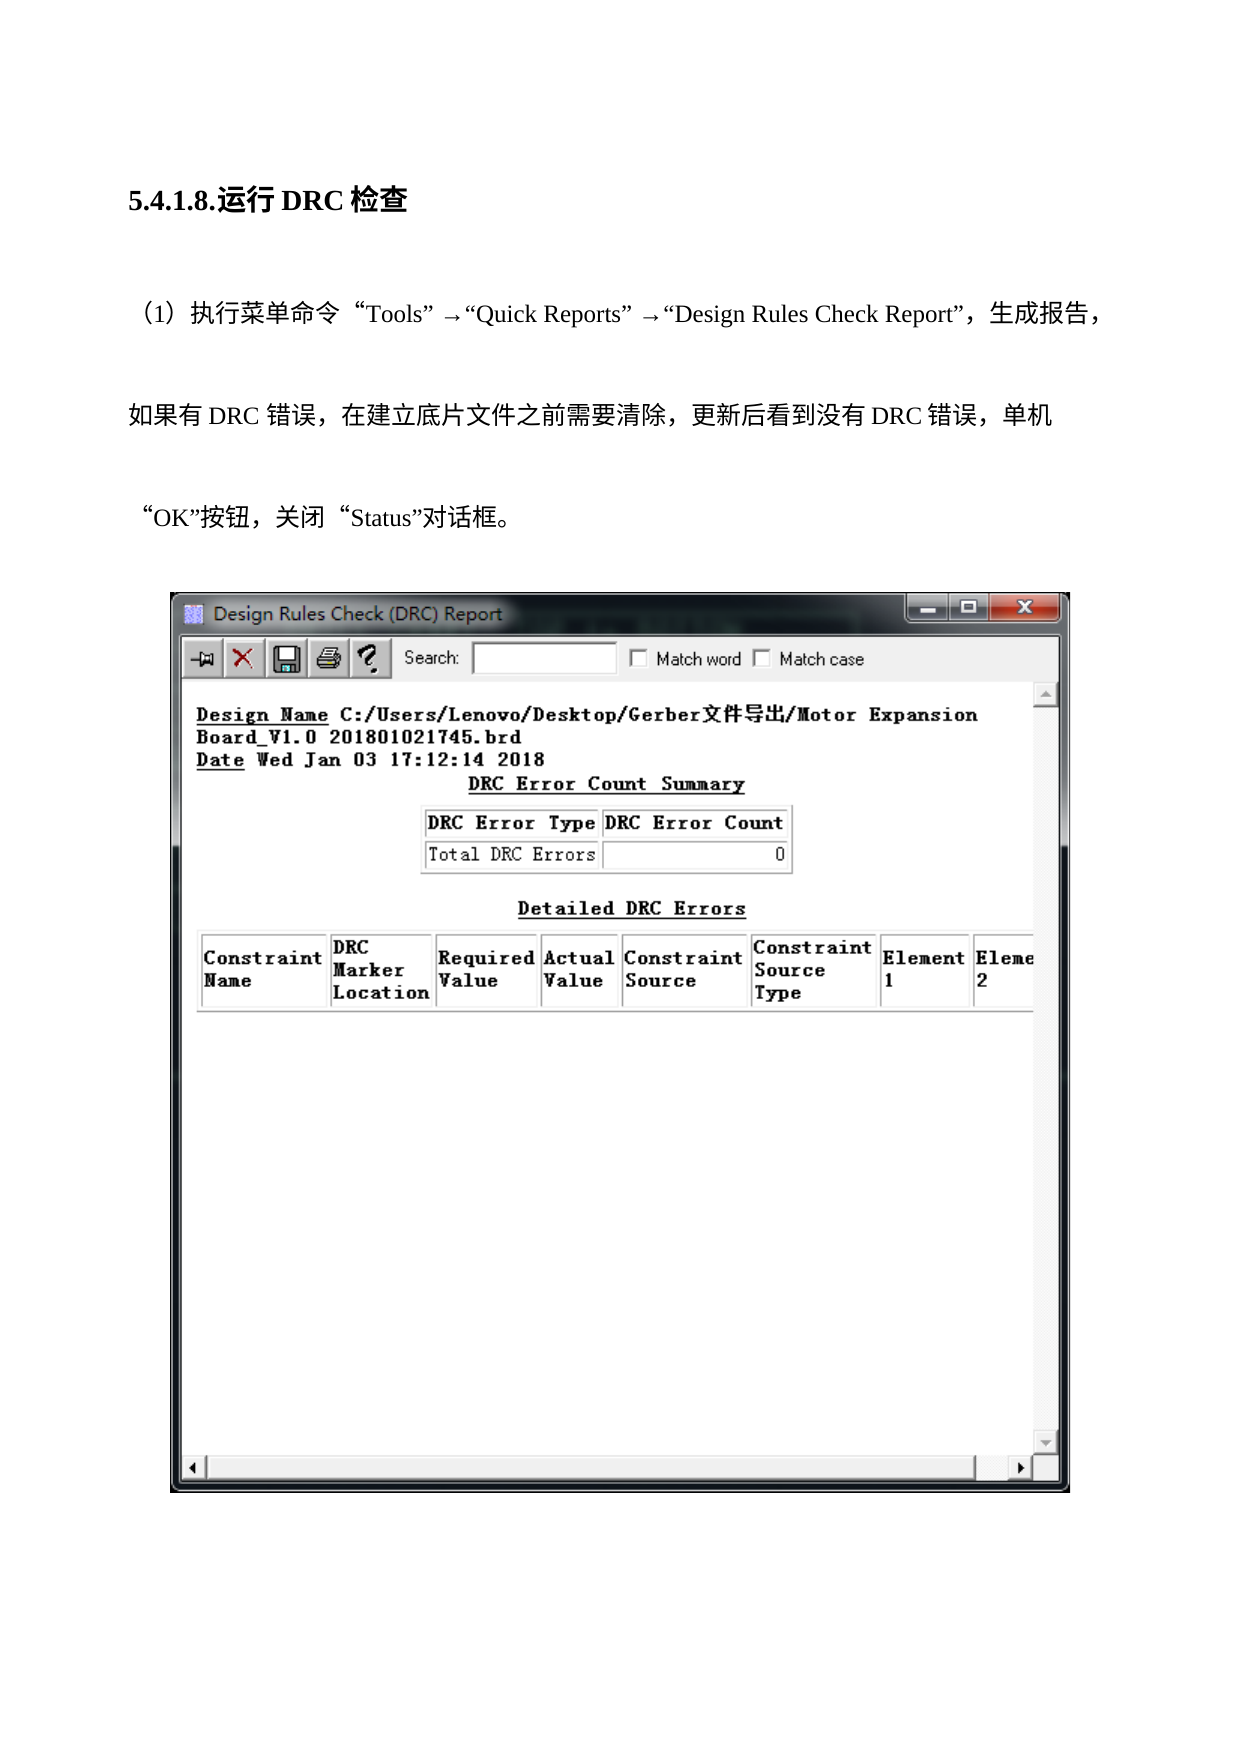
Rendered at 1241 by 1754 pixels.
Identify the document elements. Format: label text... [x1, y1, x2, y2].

text （1）执行菜单命令“Tools” →“Quick Reports” →“Design Rules Check Report”，生成报告，如果有DRC 错误，在建立底片文件之前需要清除，更新后看到没有DRC错误，单机“OK”按钮，关闭“Status”对话框。 [128, 278, 1112, 549]
picture [170, 592, 1071, 1493]
subtitle 运行DRC检查 [128, 164, 1112, 232]
